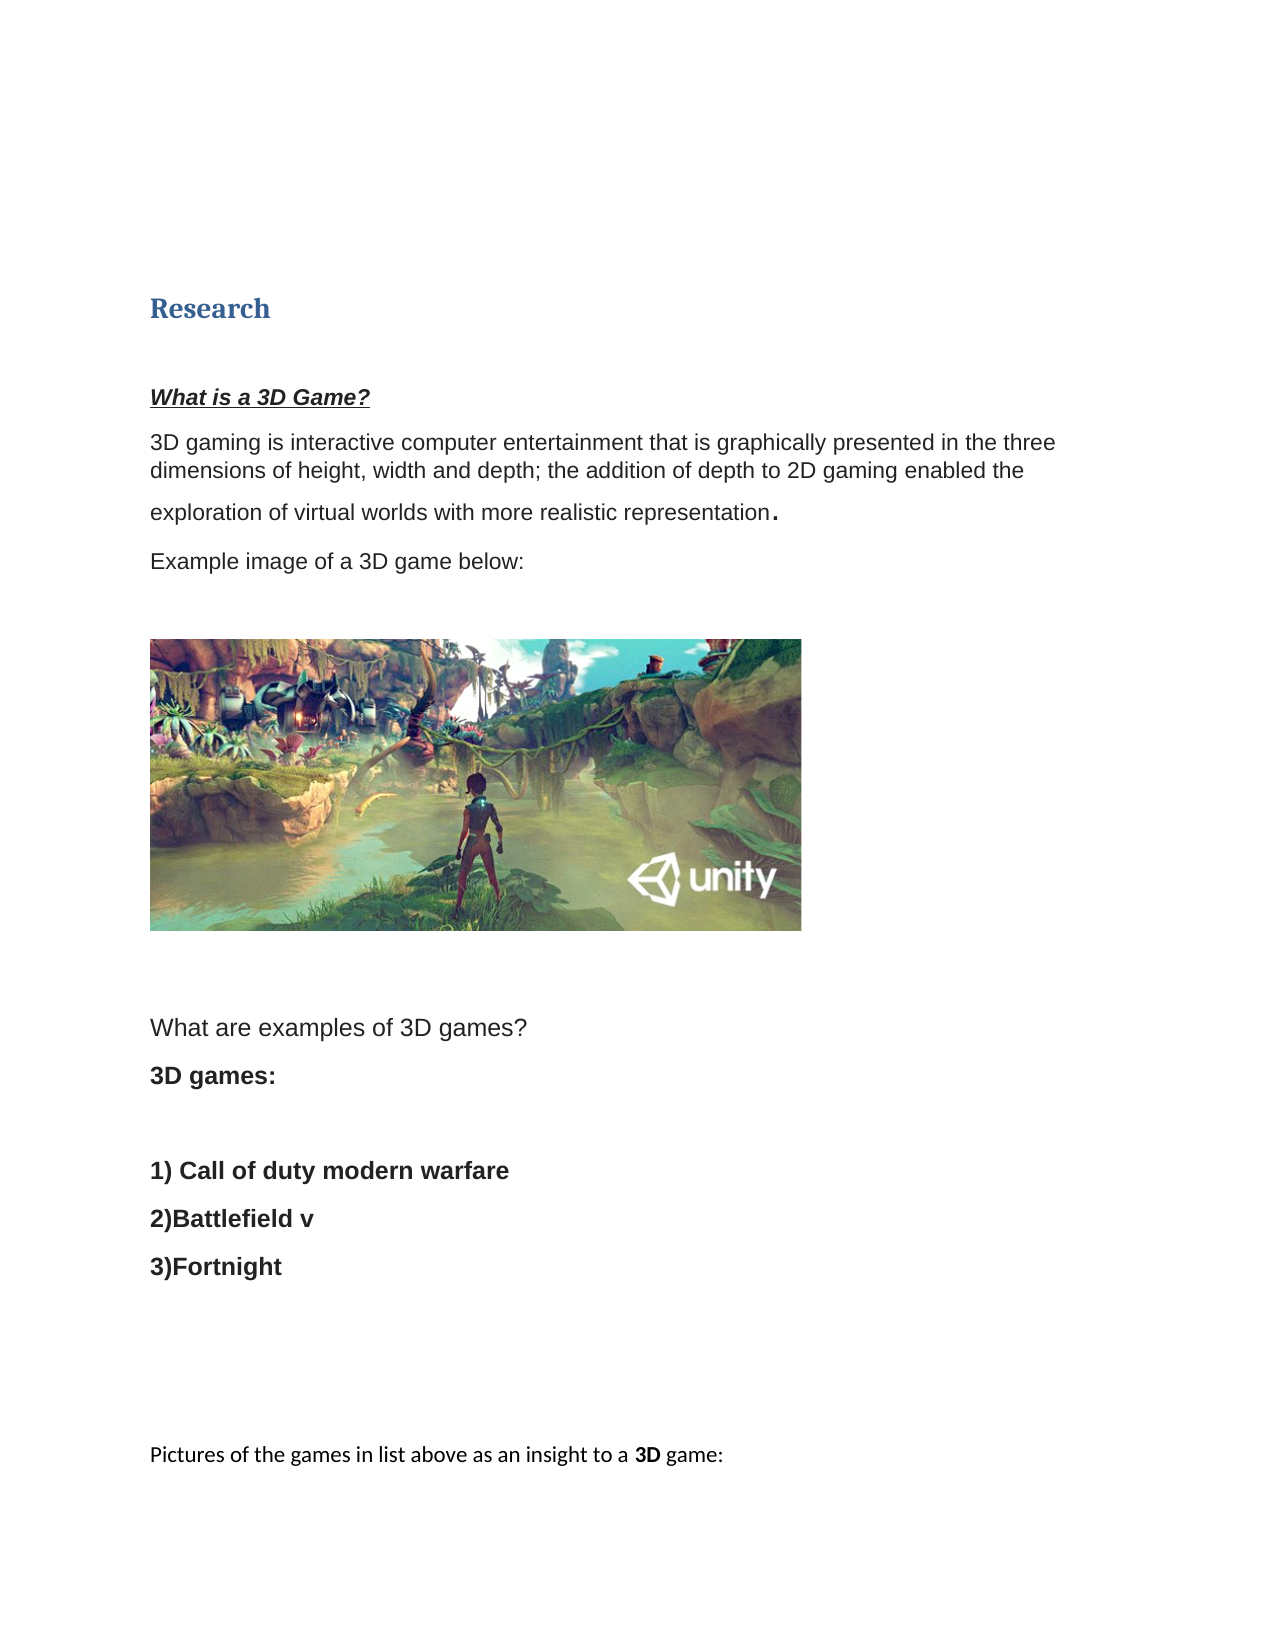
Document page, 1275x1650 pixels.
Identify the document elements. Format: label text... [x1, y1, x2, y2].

picture [150, 639, 802, 931]
text 3D games: [150, 1061, 1125, 1089]
subtitle Research [150, 292, 1125, 326]
text What is a 3D Game? [150, 384, 1125, 410]
text What are examples of 3D games? [150, 1013, 1125, 1042]
text 1) Call of duty modern warfare [150, 1156, 1125, 1185]
text Example image of a 3D game below: [150, 548, 1125, 574]
text 3)Fortnight [150, 1252, 1125, 1280]
text 3D gaming is interactive computer entertainment that is graphically presented in the three dimensions of height, width and depth; the addition of depth to 2D gaming enabled the exploration of virtual worlds with more realistic representation. [150, 429, 1125, 528]
text 2)Battlefield v [150, 1204, 1125, 1233]
text Pictures of the games in list above as an insight to a 3D game: [150, 1440, 1125, 1468]
